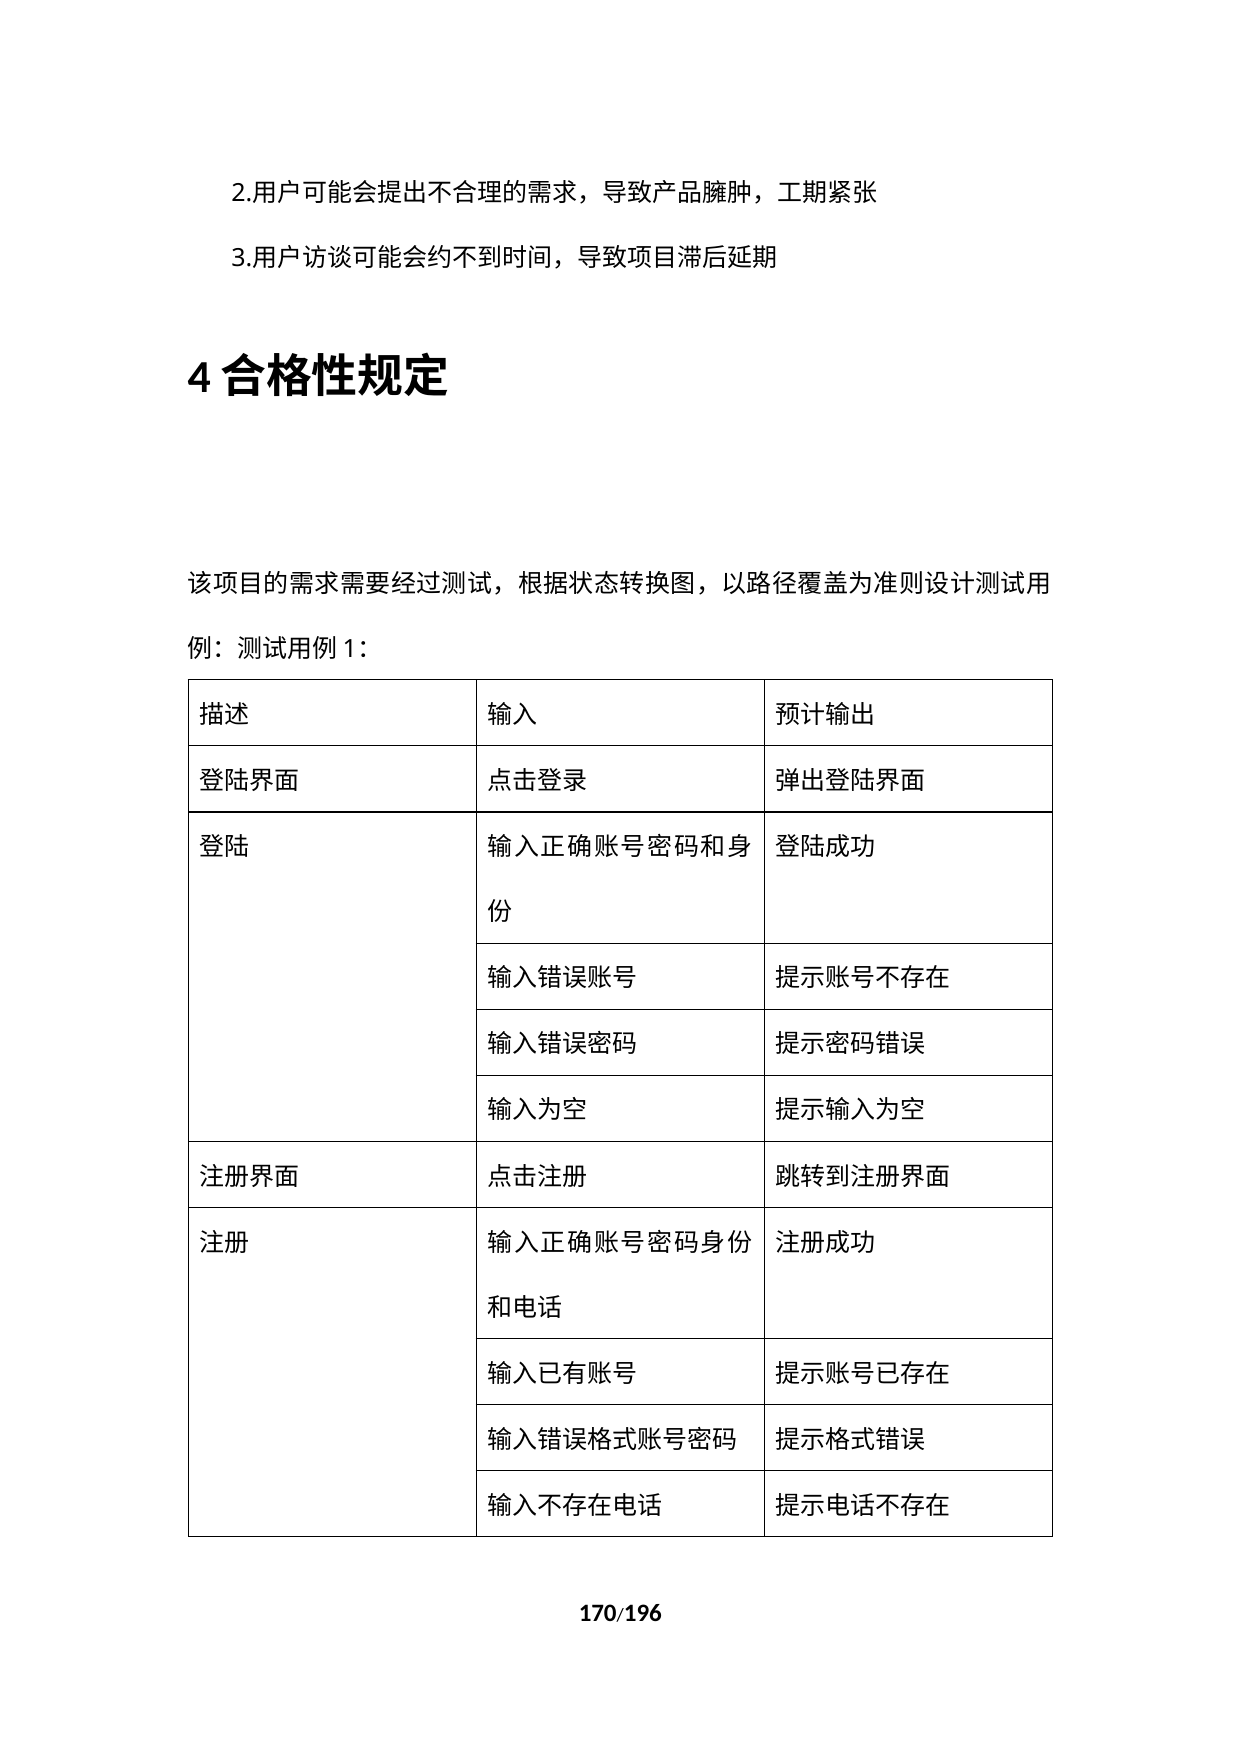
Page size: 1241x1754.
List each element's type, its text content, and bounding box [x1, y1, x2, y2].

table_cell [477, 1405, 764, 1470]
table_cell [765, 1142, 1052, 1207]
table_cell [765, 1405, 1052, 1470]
text 该项目的需求需要经过测试，根据状态转换图，以路径覆盖为准则设计测试用例：测试用例1： [187, 549, 1053, 679]
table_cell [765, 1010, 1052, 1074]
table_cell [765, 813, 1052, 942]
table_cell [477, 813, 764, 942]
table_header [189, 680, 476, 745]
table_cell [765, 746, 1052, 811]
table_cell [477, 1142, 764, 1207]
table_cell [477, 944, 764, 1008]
subtitle 4合格性规定 [187, 324, 1053, 421]
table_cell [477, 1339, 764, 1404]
text 2.用户可能会提出不合理的需求，导致产品臃肿，工期紧张 [187, 158, 1053, 223]
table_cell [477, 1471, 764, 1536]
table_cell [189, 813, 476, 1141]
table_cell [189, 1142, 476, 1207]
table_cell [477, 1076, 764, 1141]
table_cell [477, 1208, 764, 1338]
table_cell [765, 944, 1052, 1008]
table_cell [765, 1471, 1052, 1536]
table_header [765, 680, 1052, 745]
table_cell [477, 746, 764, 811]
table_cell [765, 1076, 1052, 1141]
text 3.用户访谈可能会约不到时间，导致项目滞后延期 [187, 223, 1053, 288]
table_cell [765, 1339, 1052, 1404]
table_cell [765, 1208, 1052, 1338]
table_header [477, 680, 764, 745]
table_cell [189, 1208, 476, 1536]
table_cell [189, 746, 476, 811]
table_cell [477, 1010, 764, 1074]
